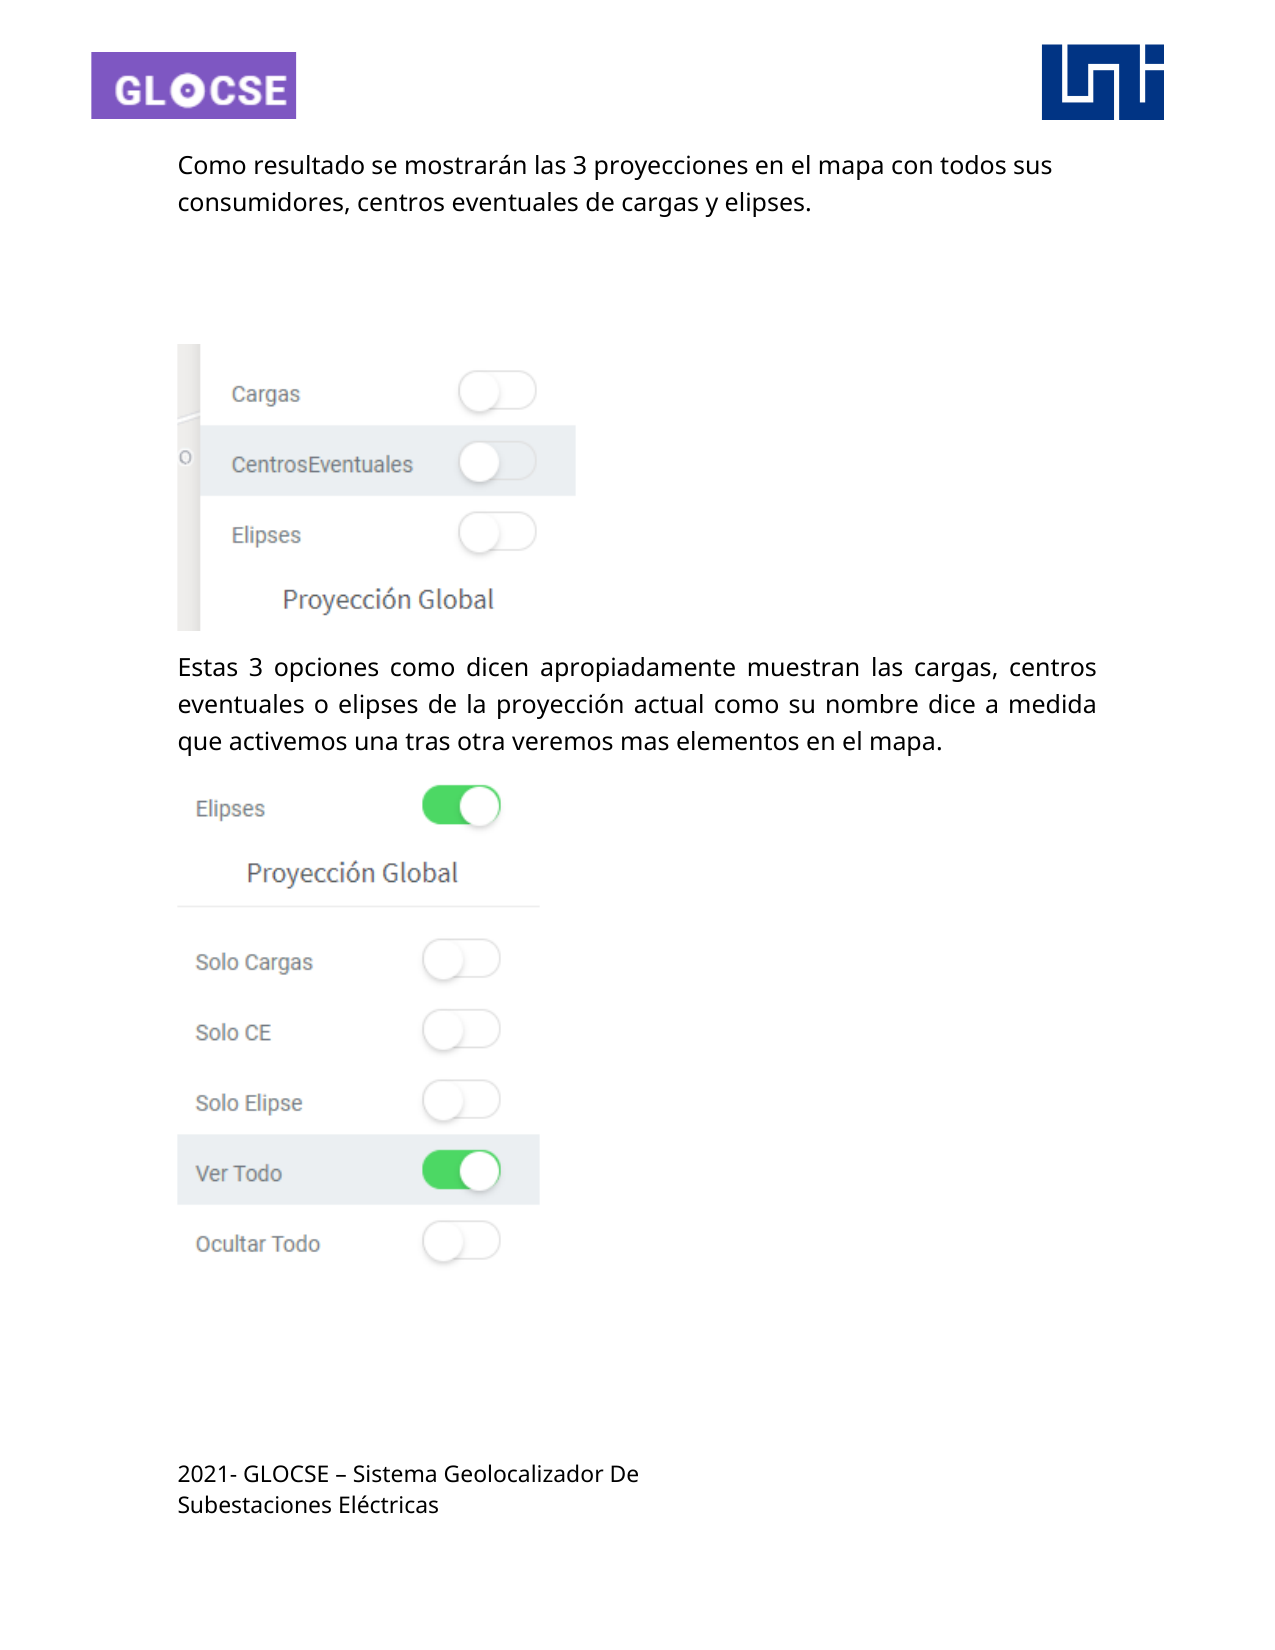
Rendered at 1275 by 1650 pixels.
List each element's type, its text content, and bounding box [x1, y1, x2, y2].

picture [177, 344, 576, 631]
picture [90, 52, 296, 118]
picture [1041, 44, 1164, 120]
picture [177, 776, 540, 1346]
text Estas 3 opciones como dicen apropiadamente muestran las cargas, centros eventuales o elipses de la proyección actual como su nombre dice a medida que activemos una tras otra veremos mas elementos en el mapa. [177, 649, 1098, 757]
text Como resultado se mostrarán las 3 proyecciones en el mapa con todos sus consumidores, centros eventuales de cargas y elipses. [177, 148, 1098, 218]
